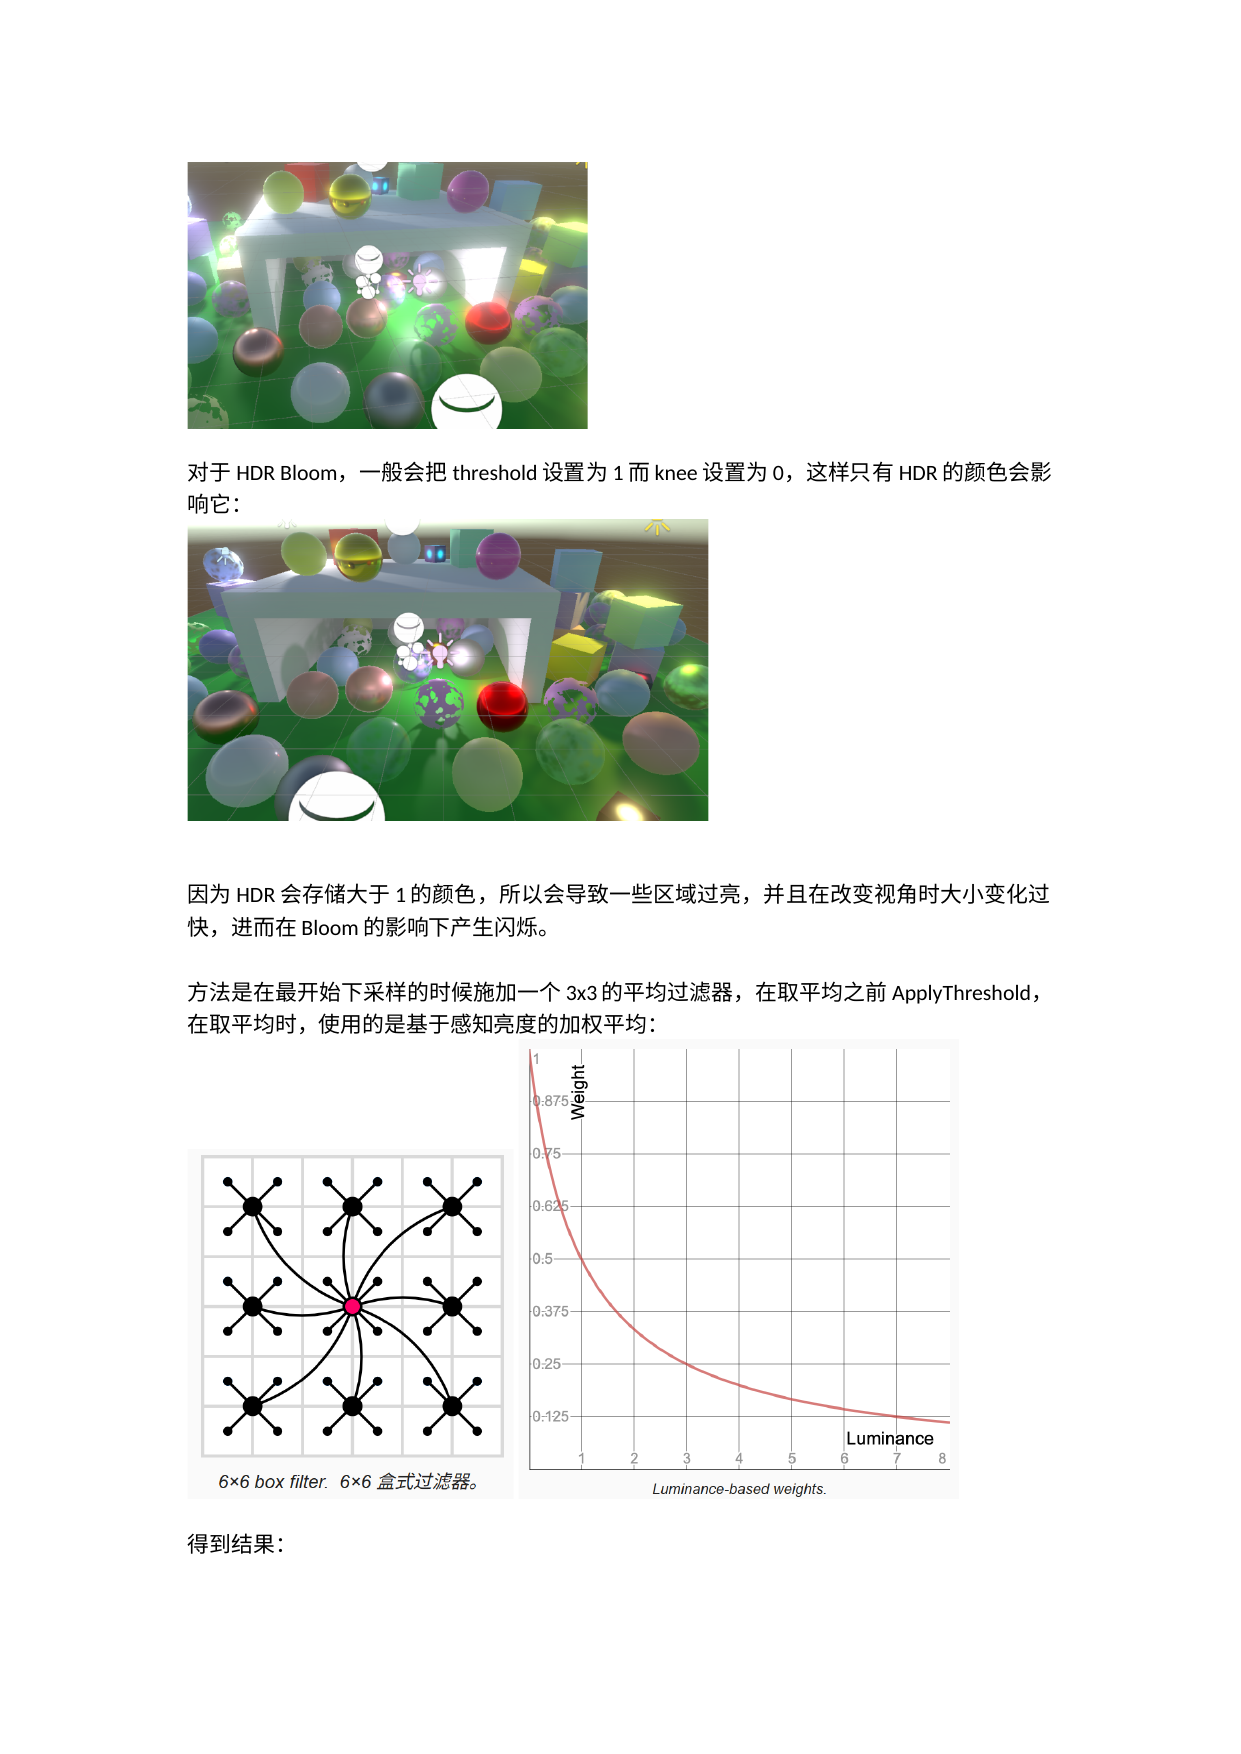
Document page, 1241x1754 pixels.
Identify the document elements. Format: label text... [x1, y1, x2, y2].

picture [518, 1039, 959, 1499]
text 得到结果： [187, 1527, 1053, 1559]
text 因为HDR会存储大于1的颜色，所以会导致一些区域过亮，并且在改变视角时大小变化过快，进而在Bloom的影响下产生闪烁。 [187, 877, 1053, 942]
picture [187, 162, 588, 429]
picture [187, 519, 709, 821]
picture [187, 1149, 514, 1499]
text 对于HDR Bloom，一般会把threshold设置为1而knee设置为0，这样只有HDR的颜色会影响它： [187, 454, 1053, 519]
text 方法是在最开始下采样的时候施加一个3x3的平均过滤器，在取平均之前ApplyThreshold，在取平均时，使用的是基于感知亮度的加权平均： [187, 974, 1053, 1039]
